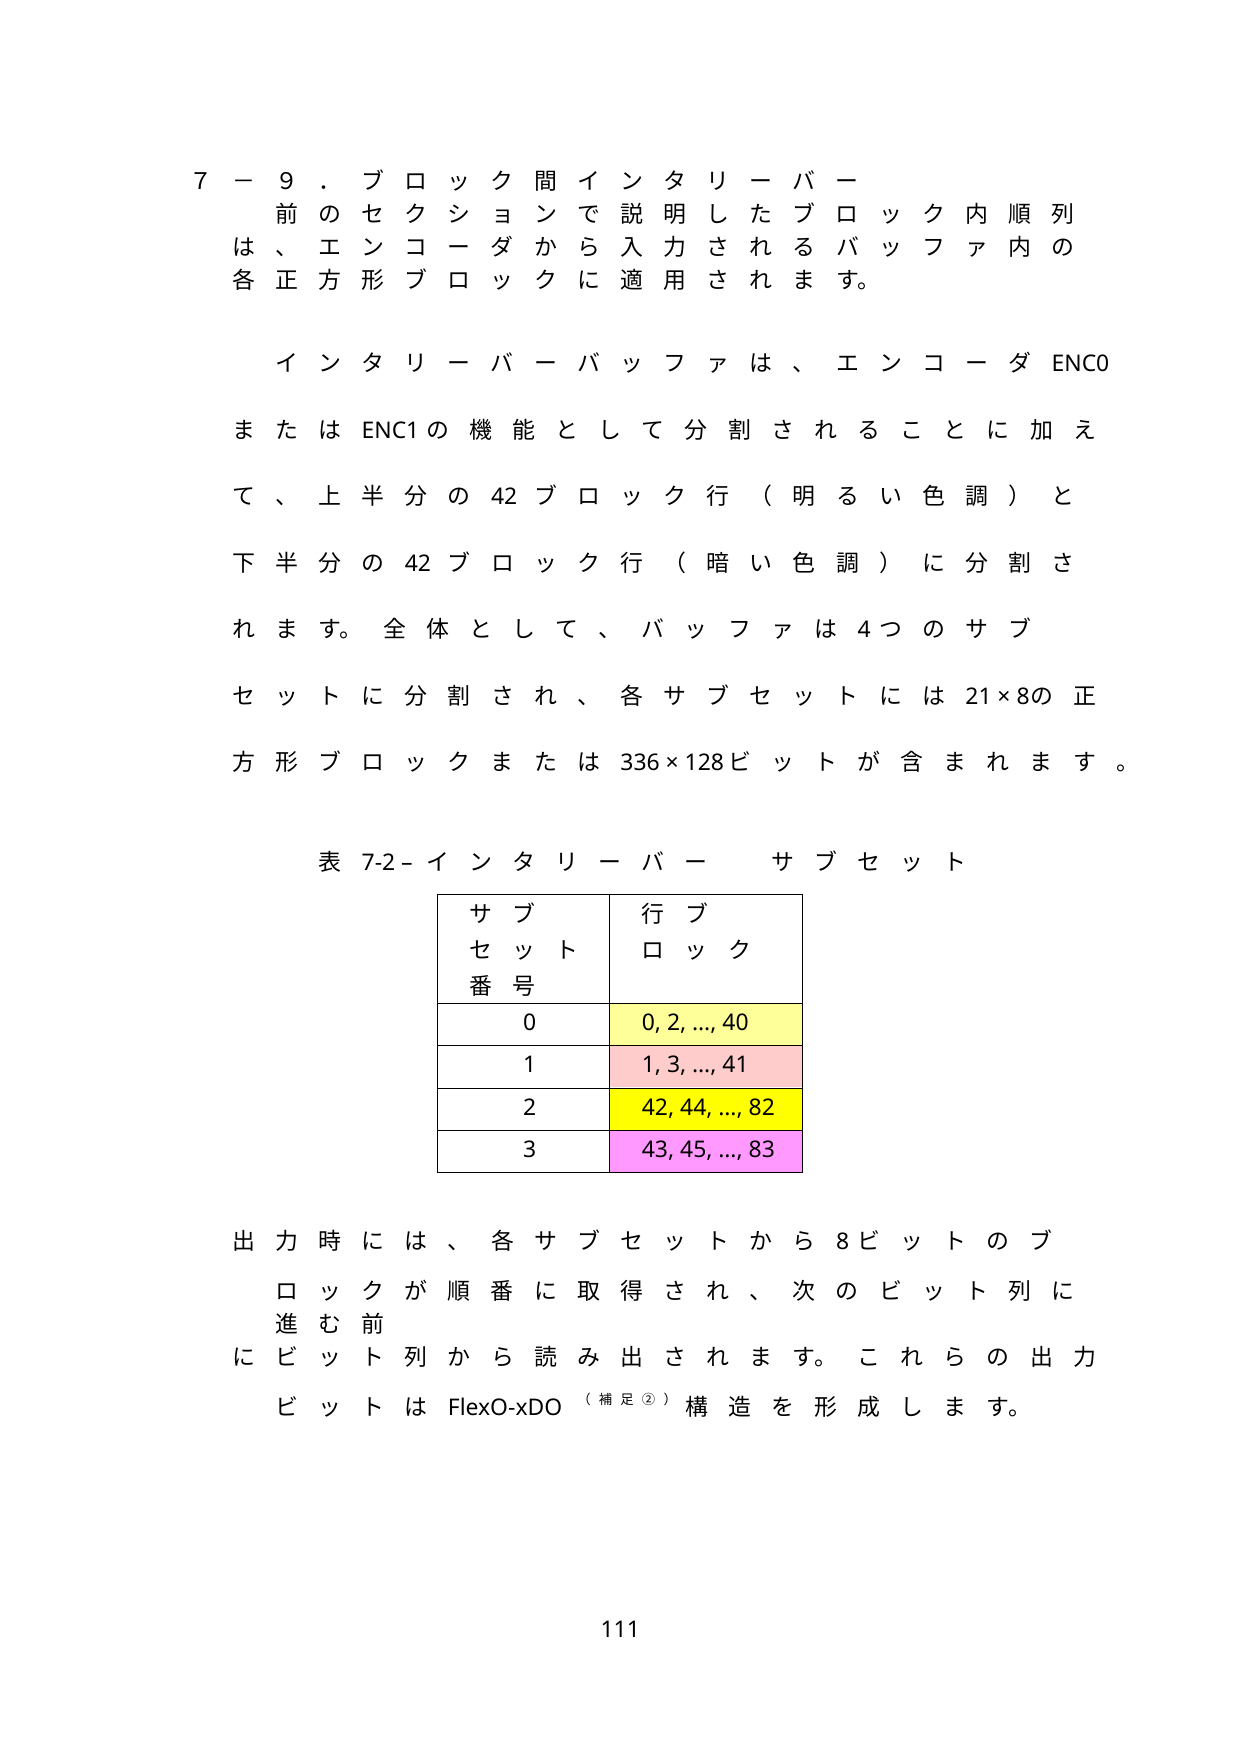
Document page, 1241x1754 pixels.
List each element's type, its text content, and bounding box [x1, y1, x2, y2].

table_cell 1 [438, 1046, 609, 1087]
table_cell 42, 44, …, 82 [610, 1089, 802, 1130]
text ７－９．ブロック間インタリーバー [167, 162, 1116, 196]
table_cell 3 [438, 1131, 609, 1172]
text 表7-2 – インタリーバー サブセット [167, 827, 1116, 893]
text 前のセクションで説明したブロック内順列は、エンコーダから入力されるバッファ内の各正方形ブロックに適用されます。 [167, 196, 1116, 295]
text インタリーバーバッファは、エンコーダENC0またはENC1の機能として分割されることに加えて、上半分の42ブロック行（明るい色調）と下半分の42ブロック行（暗い色調）に分割されます。全体として、バッファは4つのサブセットに分割され、各サブセットには21 × 8の正方形ブロックまたは336 × 128ビットが含まれます。 [167, 329, 1116, 794]
table_header 行ブロック [610, 895, 802, 1003]
text 出力時には、各サブセットから8ビットのブロックが順番に取得され、次のビット列に進む前 [211, 1206, 1116, 1339]
text にビット列から読み出されます。これらの出力ビットはFlexO-xDO（補足②）構造を形成します。 [211, 1339, 1116, 1439]
table_cell 2 [438, 1089, 609, 1130]
table_cell 0 [438, 1004, 609, 1045]
table_cell 43, 45, …, 83 [610, 1131, 802, 1172]
table_cell 0, 2, …, 40 [610, 1004, 802, 1045]
table_header サブセット番号 [438, 895, 609, 1003]
table_cell 1, 3, …, 41 [610, 1046, 802, 1087]
